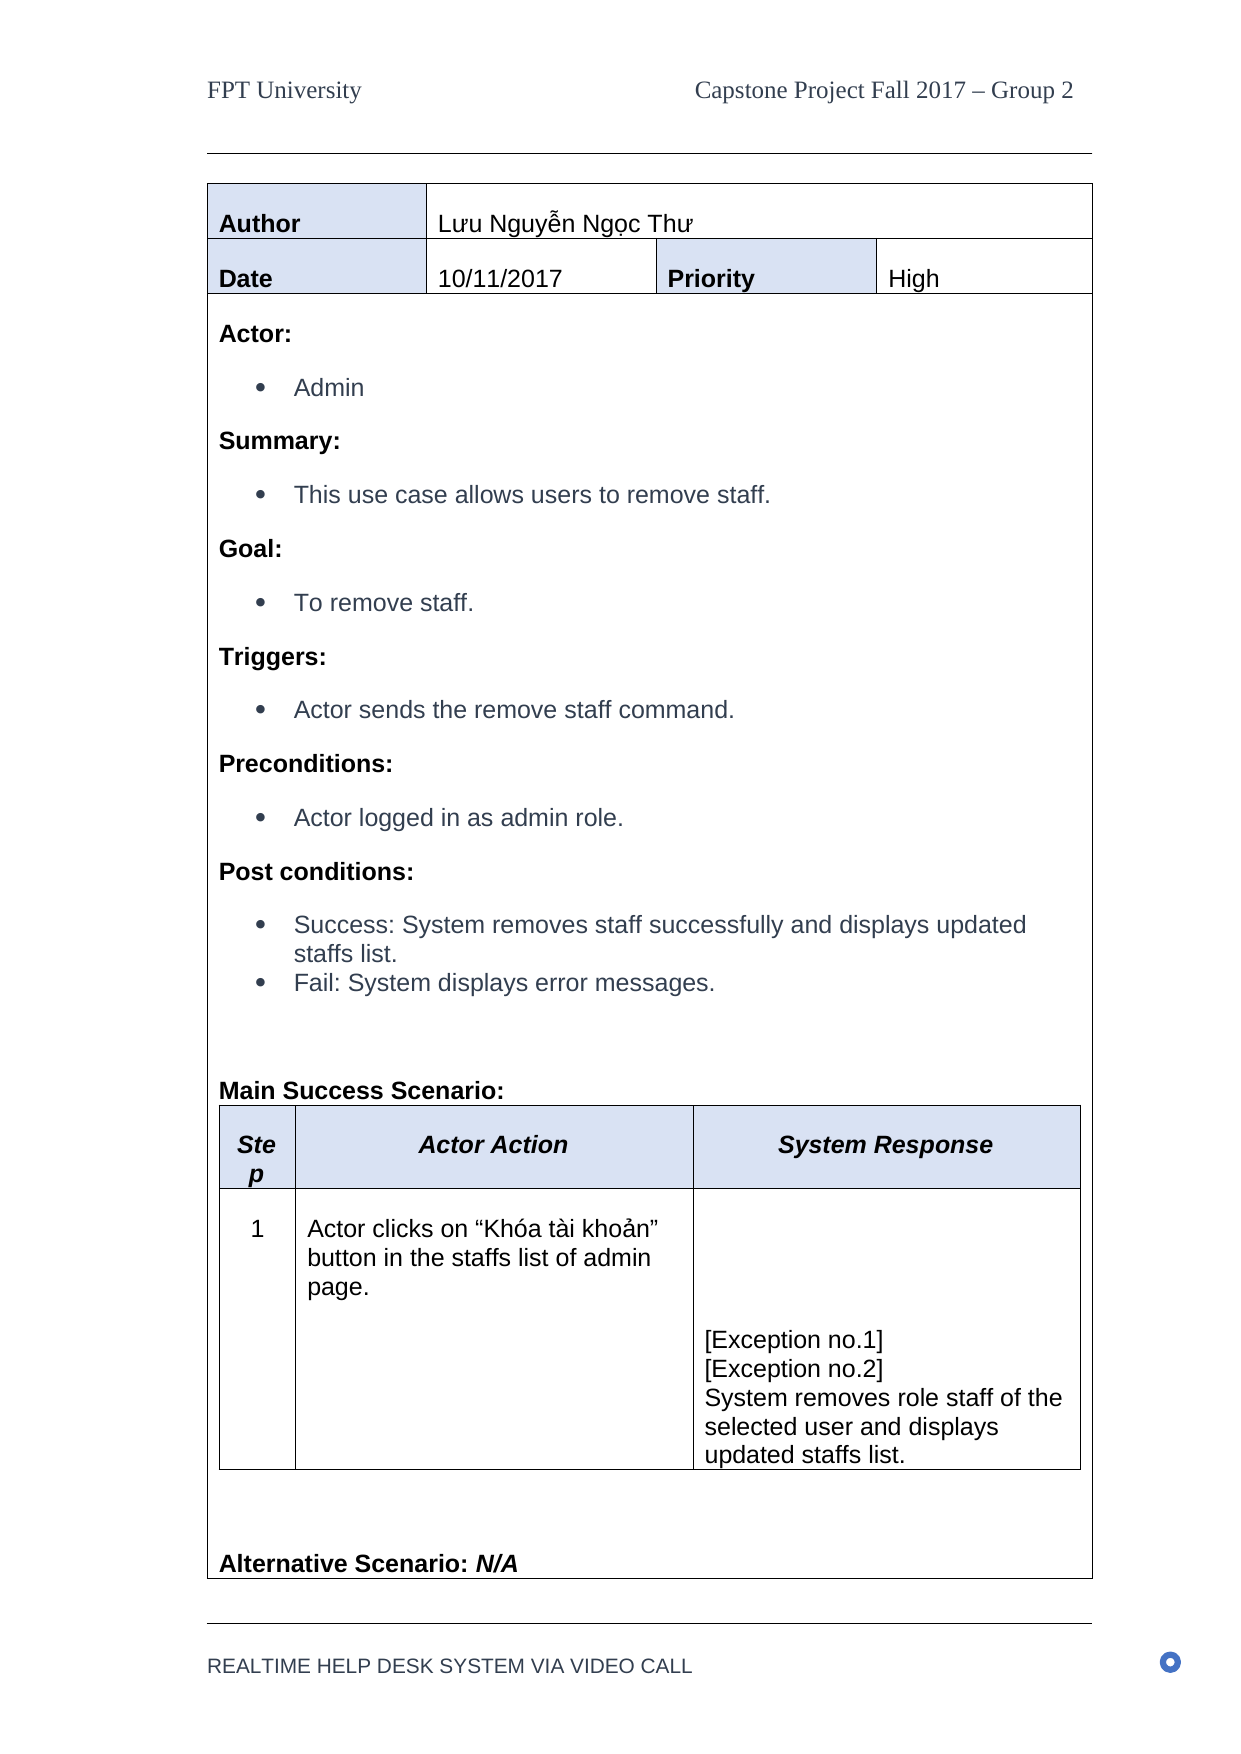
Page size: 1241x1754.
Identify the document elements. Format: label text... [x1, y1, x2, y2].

table_cell Priority [657, 239, 876, 293]
table_cell Lưu Nguyễn Ngọc Thư [427, 184, 1092, 238]
table_cell Date [208, 239, 426, 293]
table_cell Author [208, 184, 426, 238]
table_cell High [877, 239, 1092, 293]
table_cell 10/11/2017 [427, 239, 656, 293]
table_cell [208, 294, 1092, 1578]
